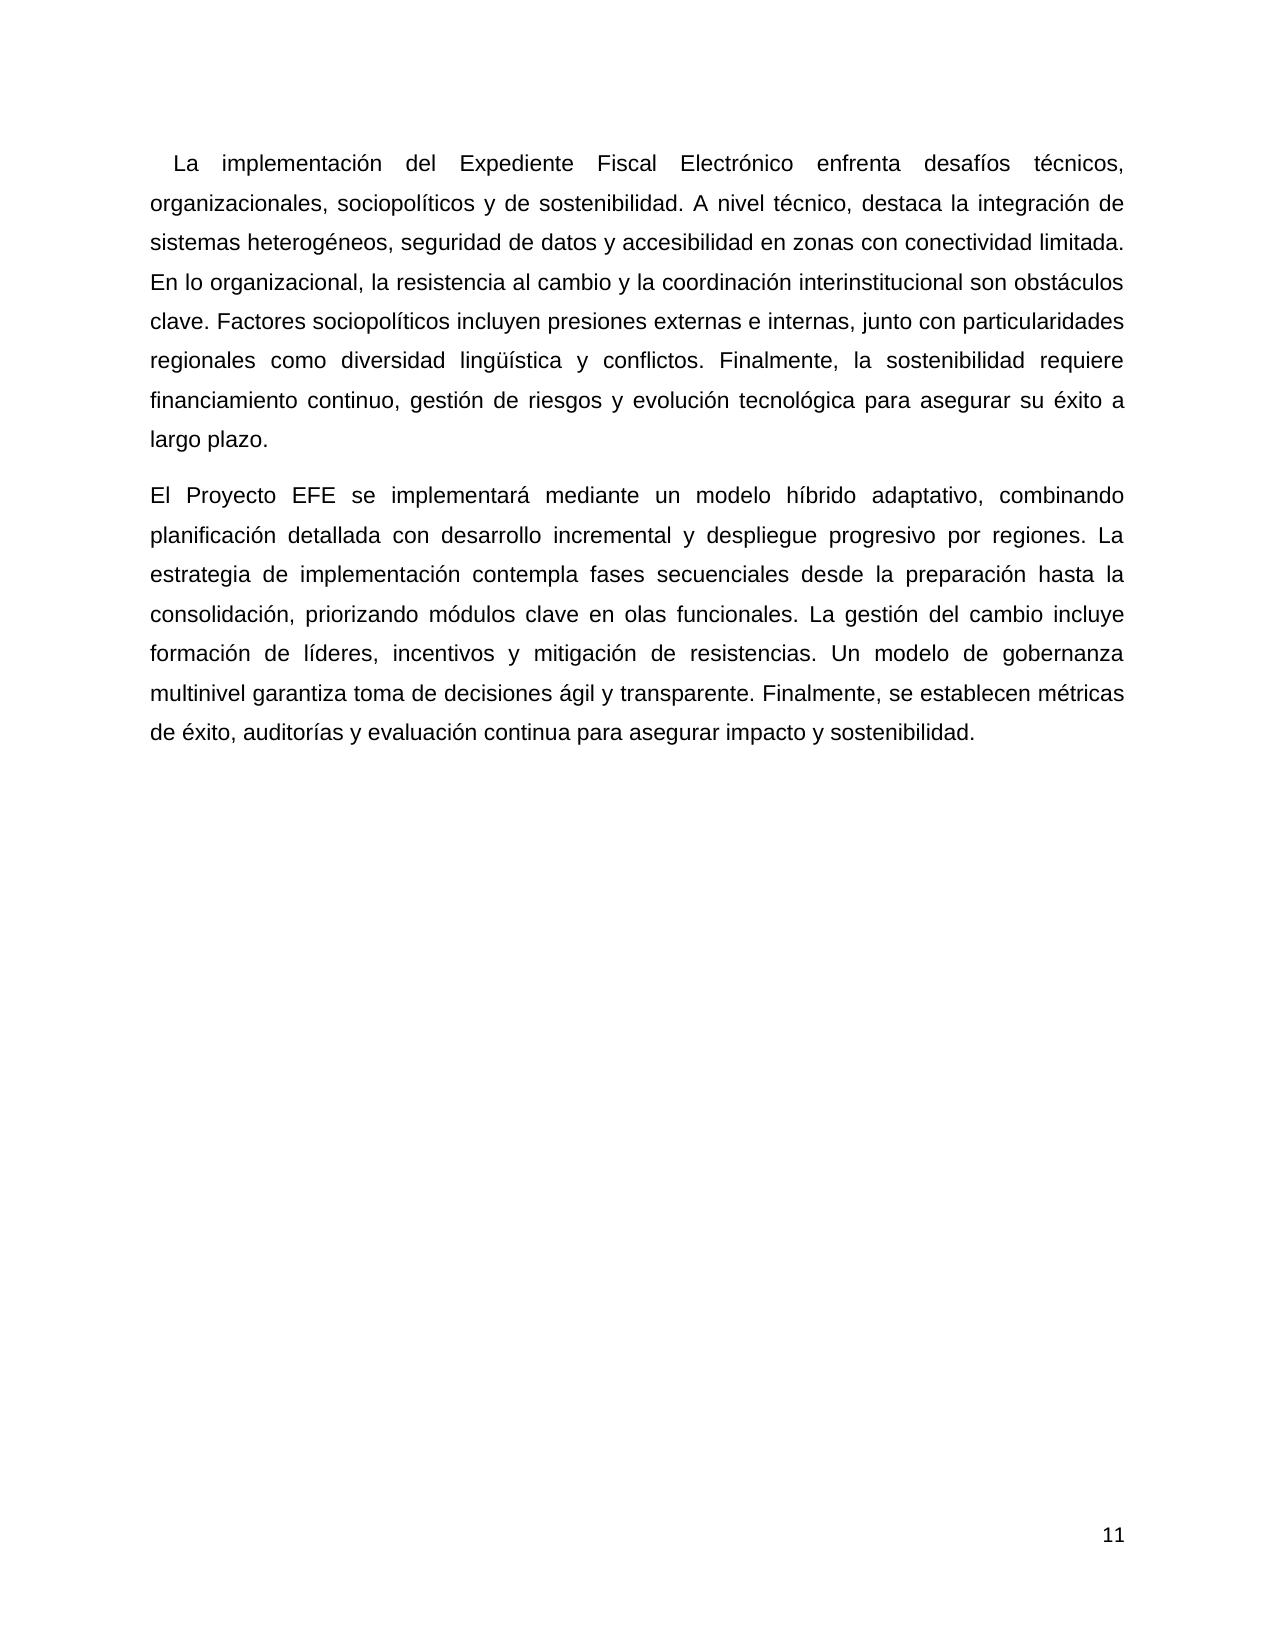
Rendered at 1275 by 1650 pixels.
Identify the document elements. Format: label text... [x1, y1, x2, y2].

text El Proyecto EFE se implementará mediante un modelo híbrido adaptativo, combinando planificación detallada con desarrollo incremental y despliegue progresivo por regiones. La estrategia de implementación contempla fases secuenciales desde la preparación hasta la consolidación, priorizando módulos clave en olas funcionales. La gestión del cambio incluye formación de líderes, incentivos y mitigación de resistencias. Un modelo de gobernanza multinivel garantiza toma de decisiones ágil y transparente. Finalmente, se establecen métricas de éxito, auditorías y evaluación continua para asegurar impacto y sostenibilidad. [150, 482, 1125, 746]
text La implementación del Expediente Fiscal Electrónico enfrenta desafíos técnicos, organizacionales, sociopolíticos y de sostenibilidad. A nivel técnico, destaca la integración de sistemas heterogéneos, seguridad de datos y accesibilidad en zonas con conectividad limitada. En lo organizacional, la resistencia al cambio y la coordinación interinstitucional son obstáculos clave. Factores sociopolíticos incluyen presiones externas e internas, junto con particularidades regionales como diversidad lingüística y conflictos. Finalmente, la sostenibilidad requiere financiamiento continuo, gestión de riesgos y evolución tecnológica para asegurar su éxito a largo plazo. [150, 150, 1125, 453]
